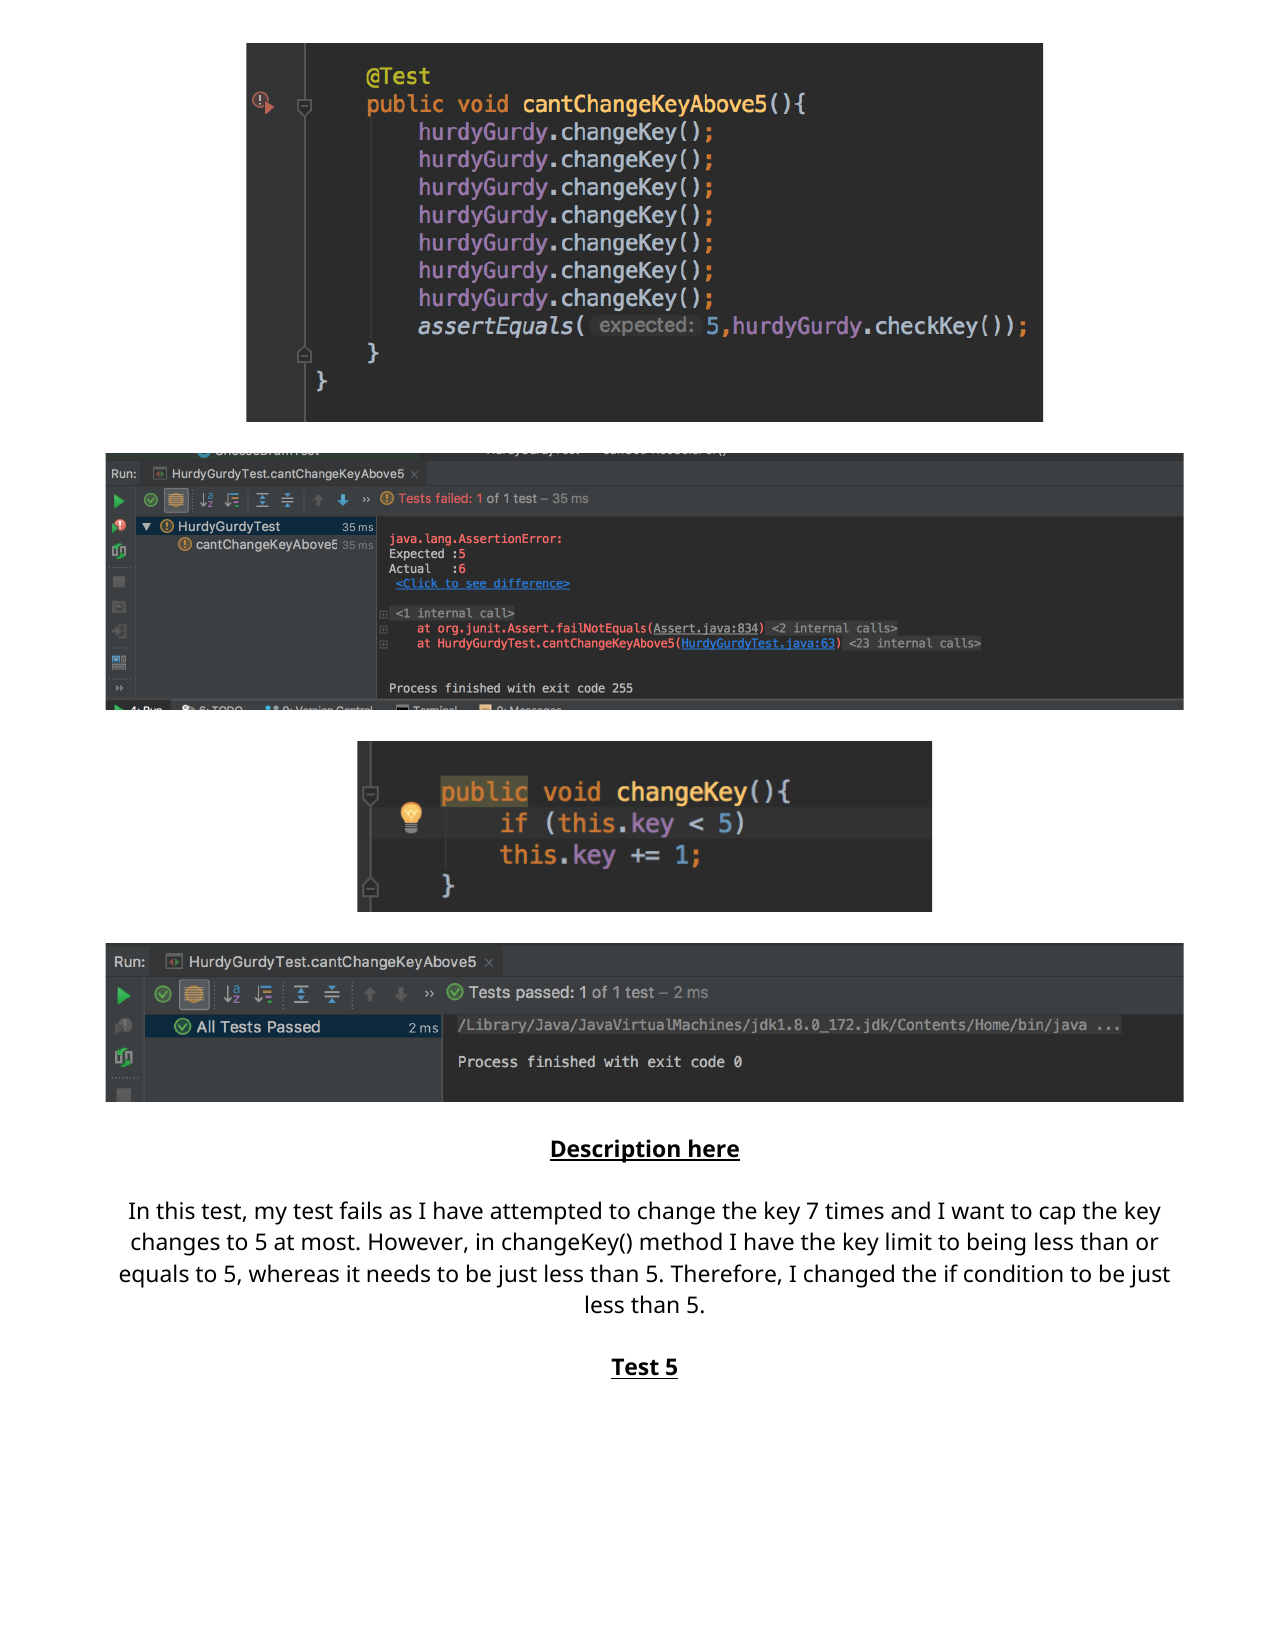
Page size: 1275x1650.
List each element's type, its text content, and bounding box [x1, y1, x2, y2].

text Description here [106, 1133, 1184, 1164]
picture [357, 741, 933, 912]
picture [246, 43, 1044, 422]
text Test 5 [106, 1351, 1184, 1383]
picture [105, 453, 1184, 710]
text In this test, my test fails as I have attempted to change the key 7 times and I want to cap the key changes to 5 at most. However, in changeKey() method I have the key limit to being less than or equals to 5, whereas it needs to be just less than 5. Therefore, I changed the if condition to be just less than 5. [106, 1195, 1184, 1320]
picture [105, 943, 1184, 1102]
